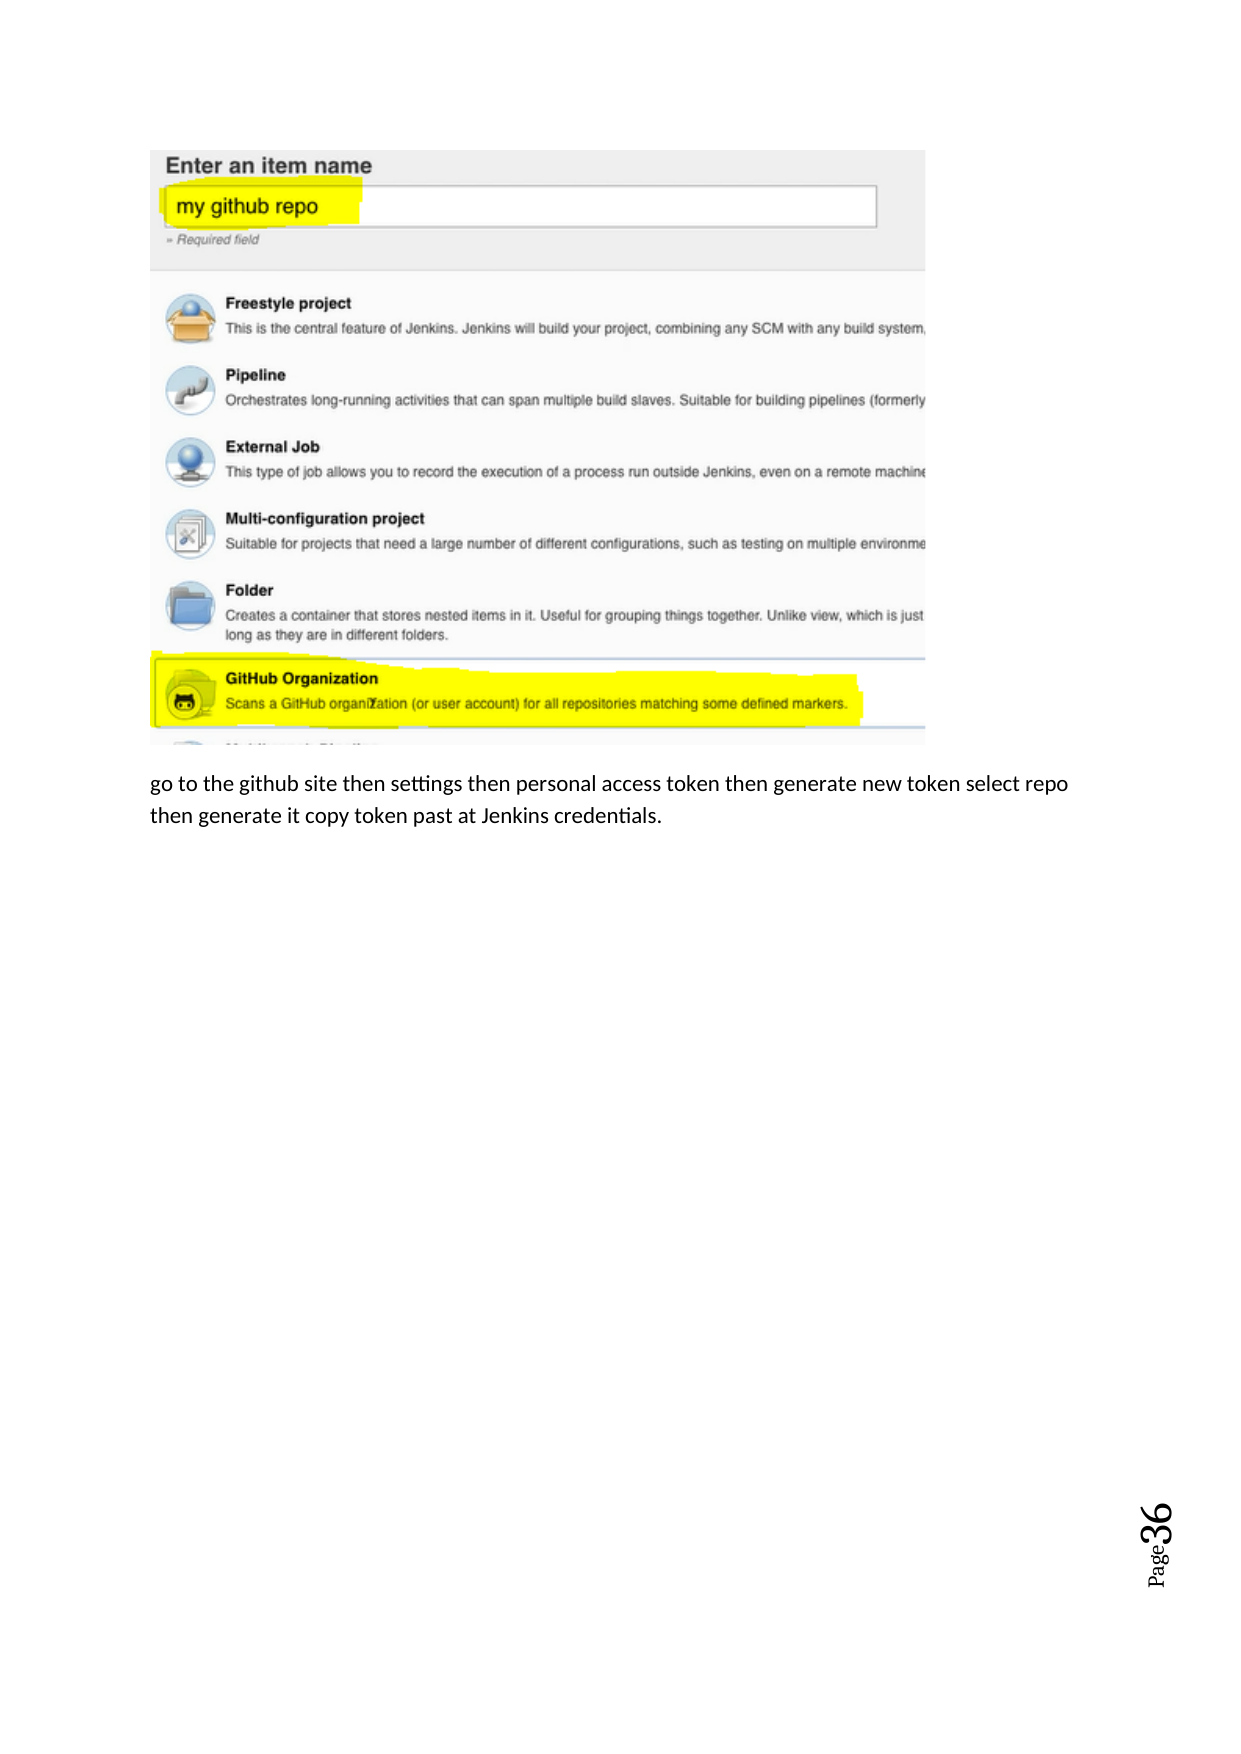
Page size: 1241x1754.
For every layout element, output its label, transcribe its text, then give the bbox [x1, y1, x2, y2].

text go to the github site then settings then personal access token then generate new token select repo then generate it copy token past at Jenkins credentials. [150, 769, 1090, 829]
picture [150, 150, 926, 745]
